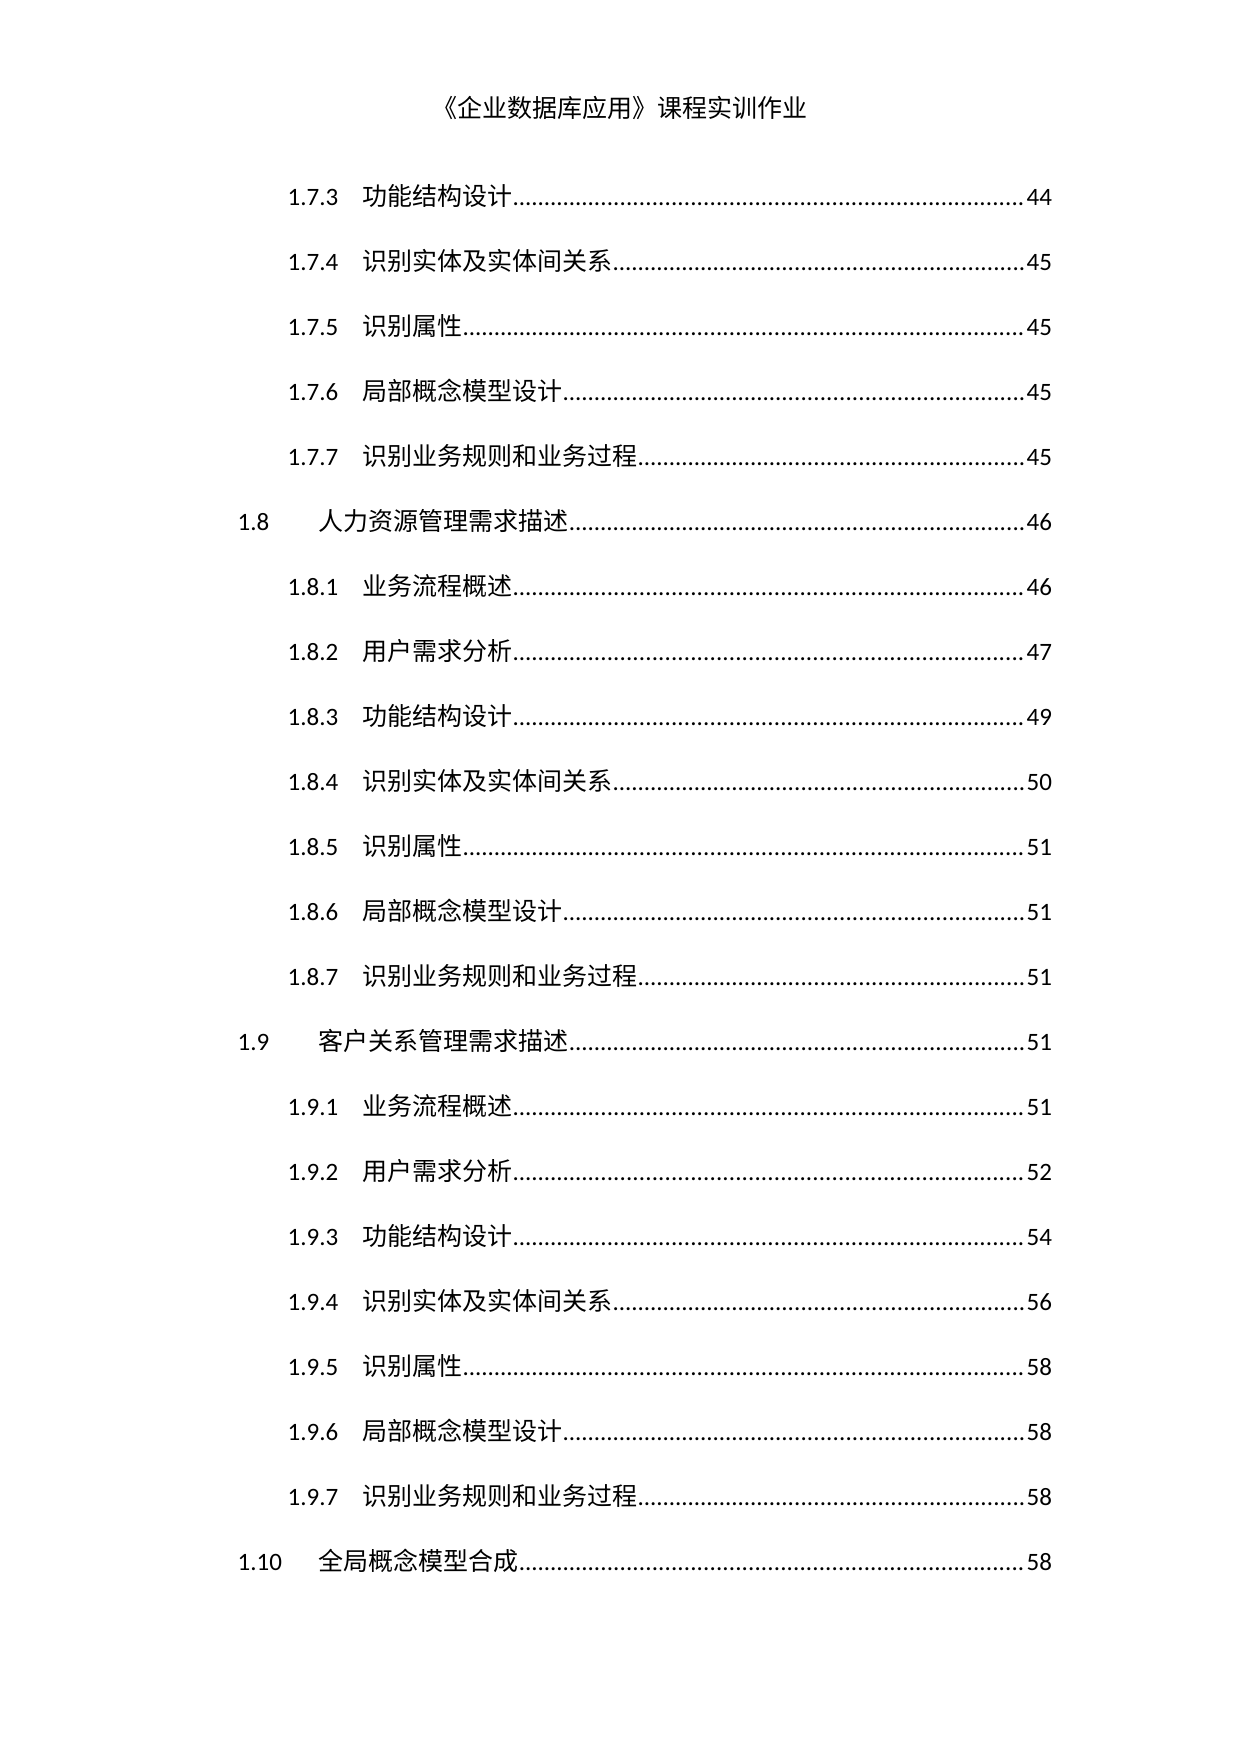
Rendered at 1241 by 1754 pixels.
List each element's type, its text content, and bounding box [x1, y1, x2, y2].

text 1.9.1 业务流程概述 51 [287, 1072, 1053, 1137]
text 1.7.7 识别业务规则和业务过程 45 [287, 422, 1053, 487]
text 1.9.5 识别属性 58 [287, 1332, 1053, 1397]
text 1.9.6 局部概念模型设计 58 [287, 1397, 1053, 1462]
text 1.9.4 识别实体及实体间关系 56 [287, 1267, 1053, 1332]
text 1.8.6 局部概念模型设计 51 [287, 877, 1053, 942]
text 1.8 人力资源管理需求描述 46 [237, 487, 1053, 552]
text 1.8.3 功能结构设计 49 [287, 682, 1053, 747]
text 1.8.4 识别实体及实体间关系 50 [287, 747, 1053, 812]
text 1.7.3 功能结构设计 44 [287, 162, 1053, 227]
text 1.8.1 业务流程概述 46 [287, 552, 1053, 617]
text 1.8.5 识别属性 51 [287, 812, 1053, 877]
text 1.7.5 识别属性 45 [287, 292, 1053, 357]
text 1.9 客户关系管理需求描述 51 [237, 1007, 1053, 1072]
text 1.9.2 用户需求分析 52 [287, 1137, 1053, 1202]
text 1.10 全局概念模型合成 58 [237, 1527, 1053, 1592]
text 1.8.2 用户需求分析 47 [287, 617, 1053, 682]
text 1.9.3 功能结构设计 54 [287, 1202, 1053, 1267]
text 1.9.7 识别业务规则和业务过程 58 [287, 1462, 1053, 1527]
text 1.8.7 识别业务规则和业务过程 51 [287, 942, 1053, 1007]
text 1.7.6 局部概念模型设计 45 [287, 357, 1053, 422]
text 1.7.4 识别实体及实体间关系 45 [287, 227, 1053, 292]
